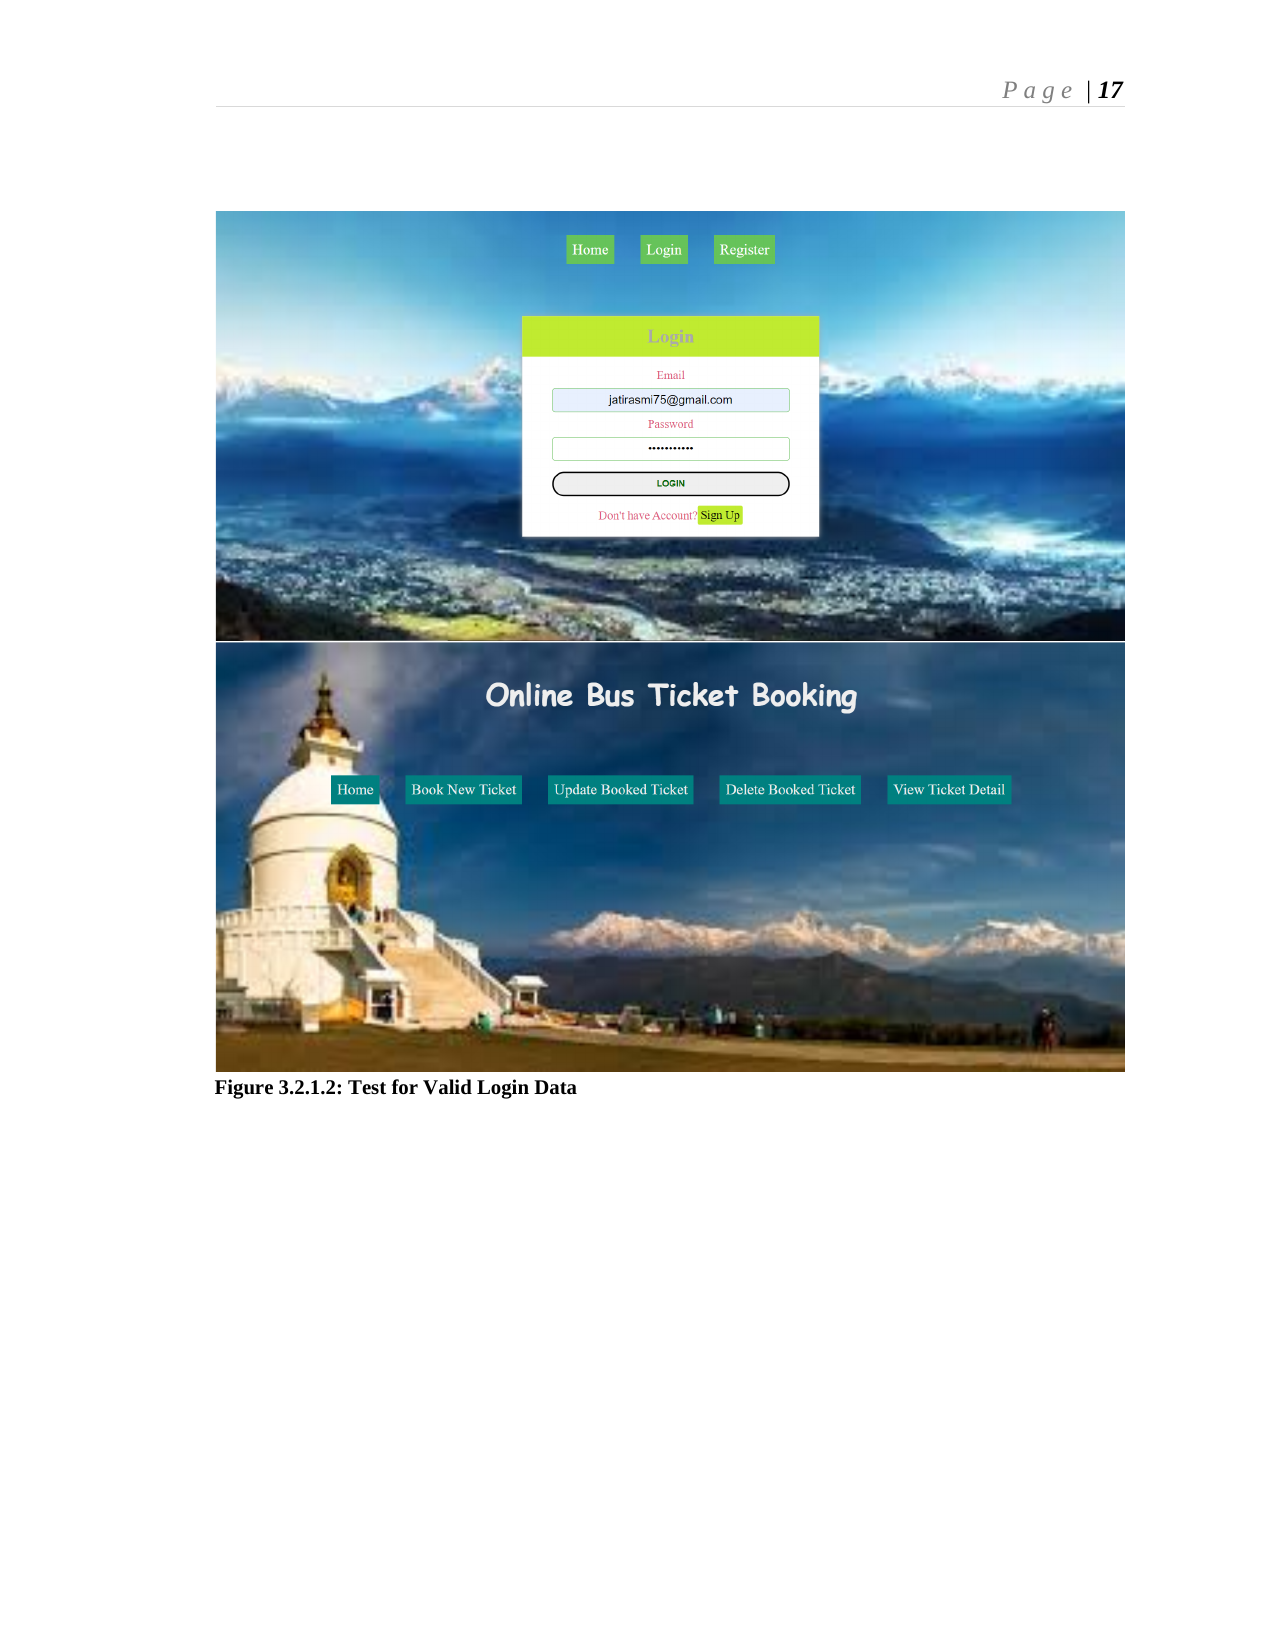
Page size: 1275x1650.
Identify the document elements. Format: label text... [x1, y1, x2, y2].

picture [215, 642, 1125, 1072]
text Figure 3.2.1.2: Test for Valid Login Data [214, 1075, 1125, 1099]
picture [215, 211, 1125, 641]
